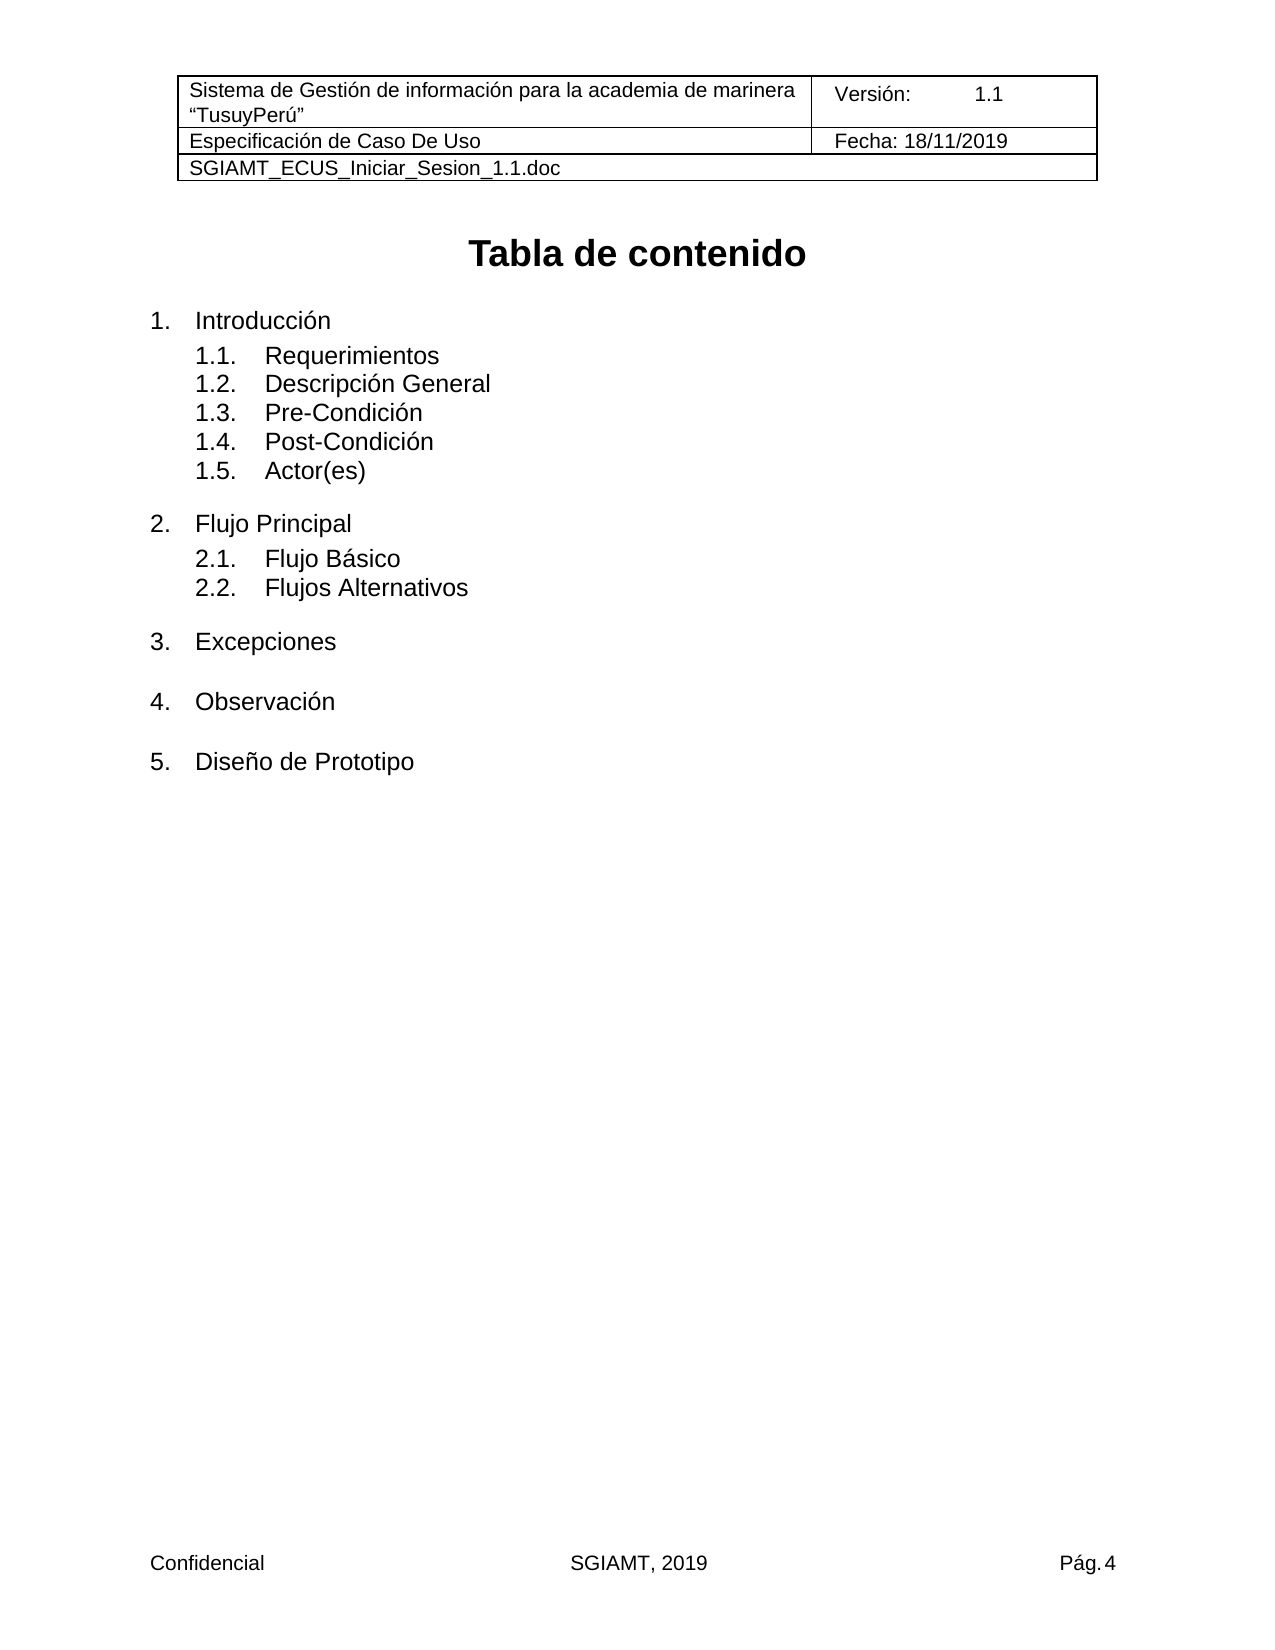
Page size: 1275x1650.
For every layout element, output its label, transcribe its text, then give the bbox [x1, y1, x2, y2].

text 4. Observación 6 [150, 687, 1050, 716]
text 1.5. Actor(es) 4 [195, 456, 1050, 484]
text 1. Introducción 4 [150, 306, 1050, 334]
text 1.2. Descripción General 4 [195, 369, 1050, 398]
text 2.1. Flujo Básico 4 [195, 544, 1050, 573]
text 5. Diseño de Prototipo 7 [150, 747, 1050, 776]
text 3. Excepciones 6 [150, 627, 1050, 656]
subtitle Tabla de contenido [150, 231, 1125, 274]
text 1.1. Requerimientos 4 [195, 341, 1050, 369]
text 2. Flujo Principal 4 [150, 509, 1050, 538]
text 1.4. Post-Condición 4 [195, 427, 1050, 456]
text 2.2. Flujos Alternativos 6 [195, 573, 1050, 602]
text 1.3. Pre-Condición 4 [195, 398, 1050, 427]
